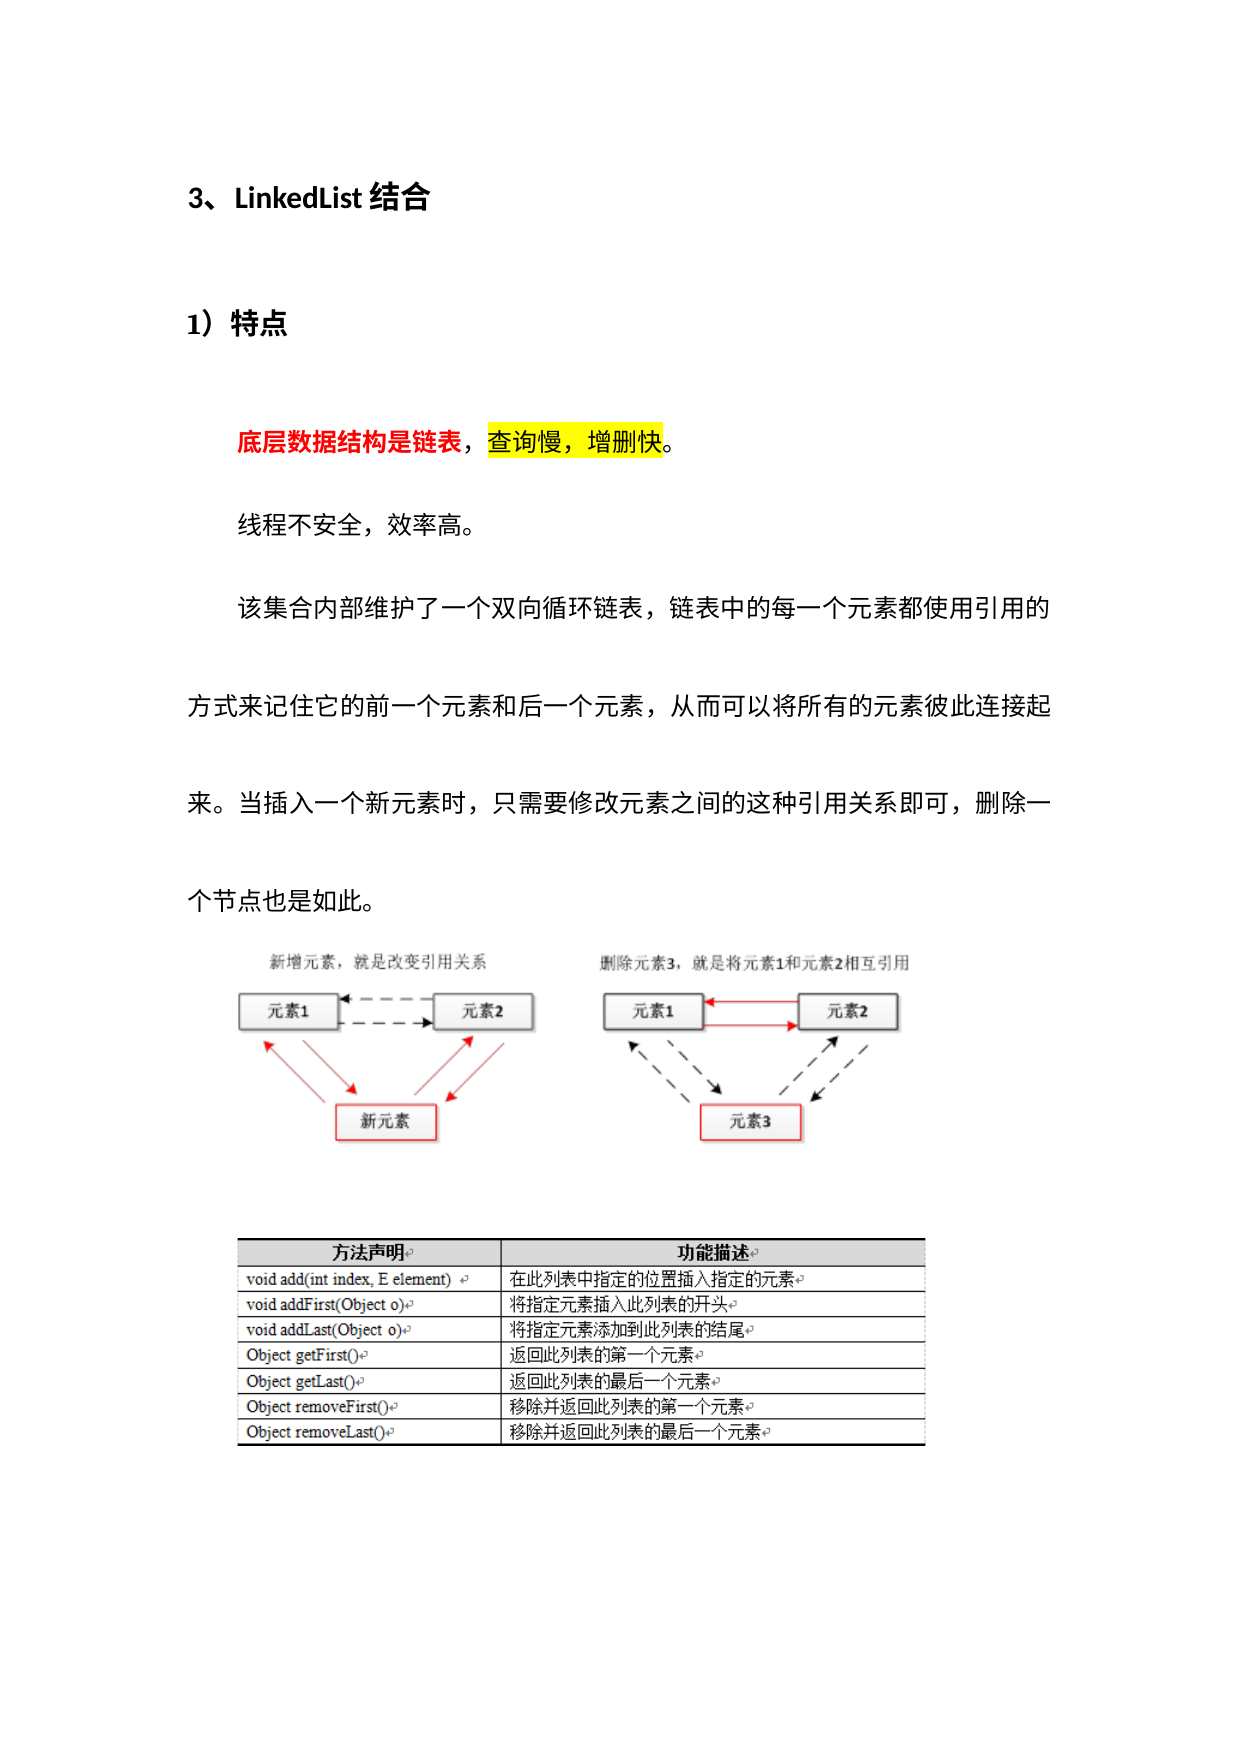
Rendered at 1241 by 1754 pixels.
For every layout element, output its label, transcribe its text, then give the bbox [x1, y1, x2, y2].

text 该集合内部维护了一个双向循环链表，链表中的每一个元素都使用引用的方式来记住它的前一个元素和后一个元素，从而可以将所有的元素彼此连接起来。当插入一个新元素时，只需要修改元素之间的这种引用关系即可，删除一个节点也是如此。 [187, 574, 1053, 932]
subtitle 3、LinkedList结合 [187, 162, 1053, 227]
picture [237, 1238, 926, 1446]
picture [237, 949, 927, 1149]
text 底层数据结构是链表，查询慢，增删快。 [187, 408, 1053, 473]
text 线程不安全，效率高。 [187, 491, 1053, 556]
subtitle 1）特点 [187, 289, 1053, 354]
